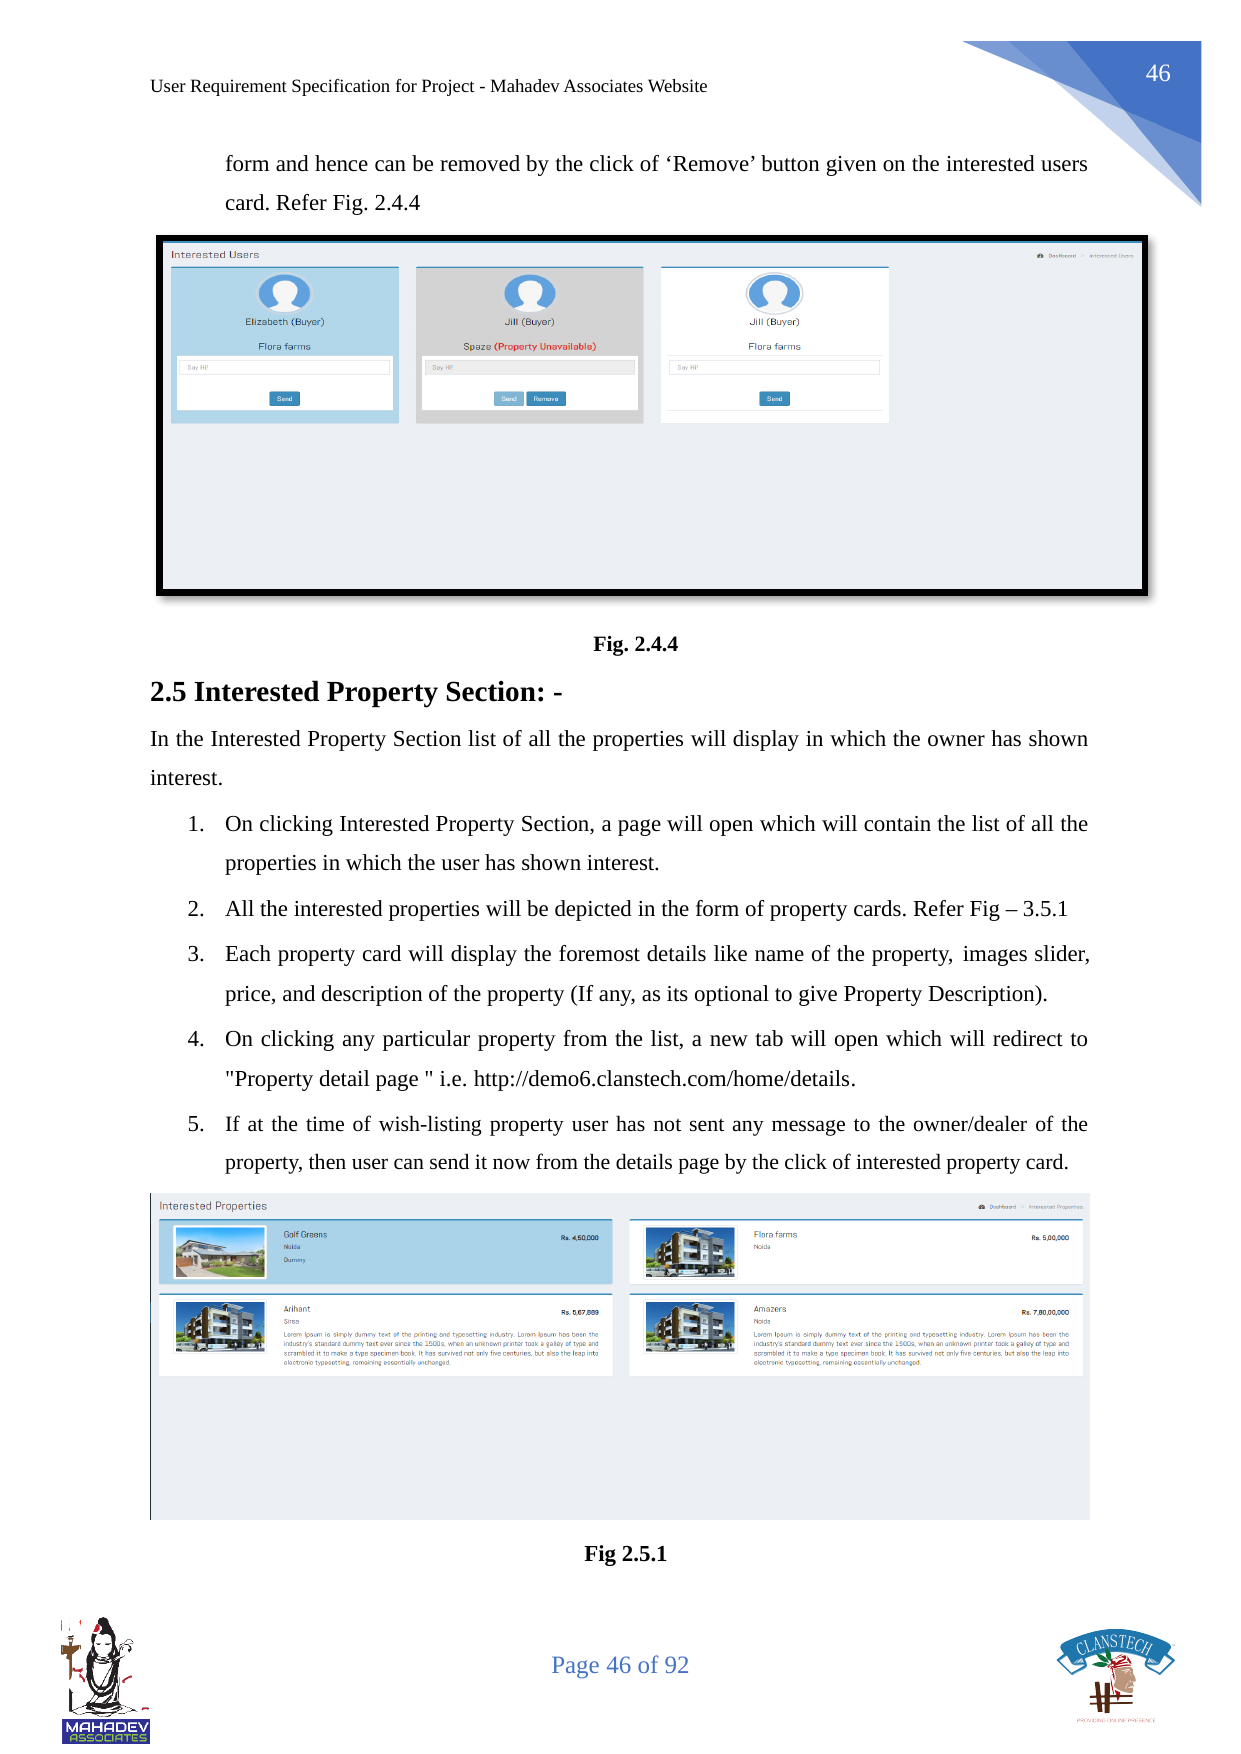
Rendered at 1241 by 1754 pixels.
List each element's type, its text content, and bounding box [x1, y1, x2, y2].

text 2.5 Interested Property Section: - [150, 674, 1090, 708]
list On clicking Interested Property Section, a page will open which will contain the list of all the properties in which the user has shown interest. [187, 810, 1090, 876]
picture [60, 1601, 150, 1744]
picture [163, 241, 1142, 589]
picture [150, 1193, 1091, 1520]
text Fig 2.5.1 [150, 1539, 1090, 1566]
text Fig. 2.4.4 [150, 631, 1090, 656]
picture [962, 41, 1202, 207]
picture [1056, 1629, 1175, 1724]
list Each property card will display the foremost details like name of the property, images slider, price, and description of the property (If any, as its optional to give Property Description). [187, 940, 1090, 1006]
list If at the time of wish-listing property user has not sent any message to the owner/dealer of the property, then user can send it now from the details page by the click of interested property card. [187, 1110, 1090, 1174]
list All the interested properties will be depicted in the form of property cards. Refer Fig – 3.5.1 [187, 895, 1090, 921]
text In the Interested Property Section list of all the properties will display in which the owner has shown interest. [150, 725, 1090, 791]
list On clicking any particular property from the list, a new tab will open which will redirect to "Property detail page " i.e. http://demo6.clanstech.com/home/details. [187, 1025, 1090, 1091]
